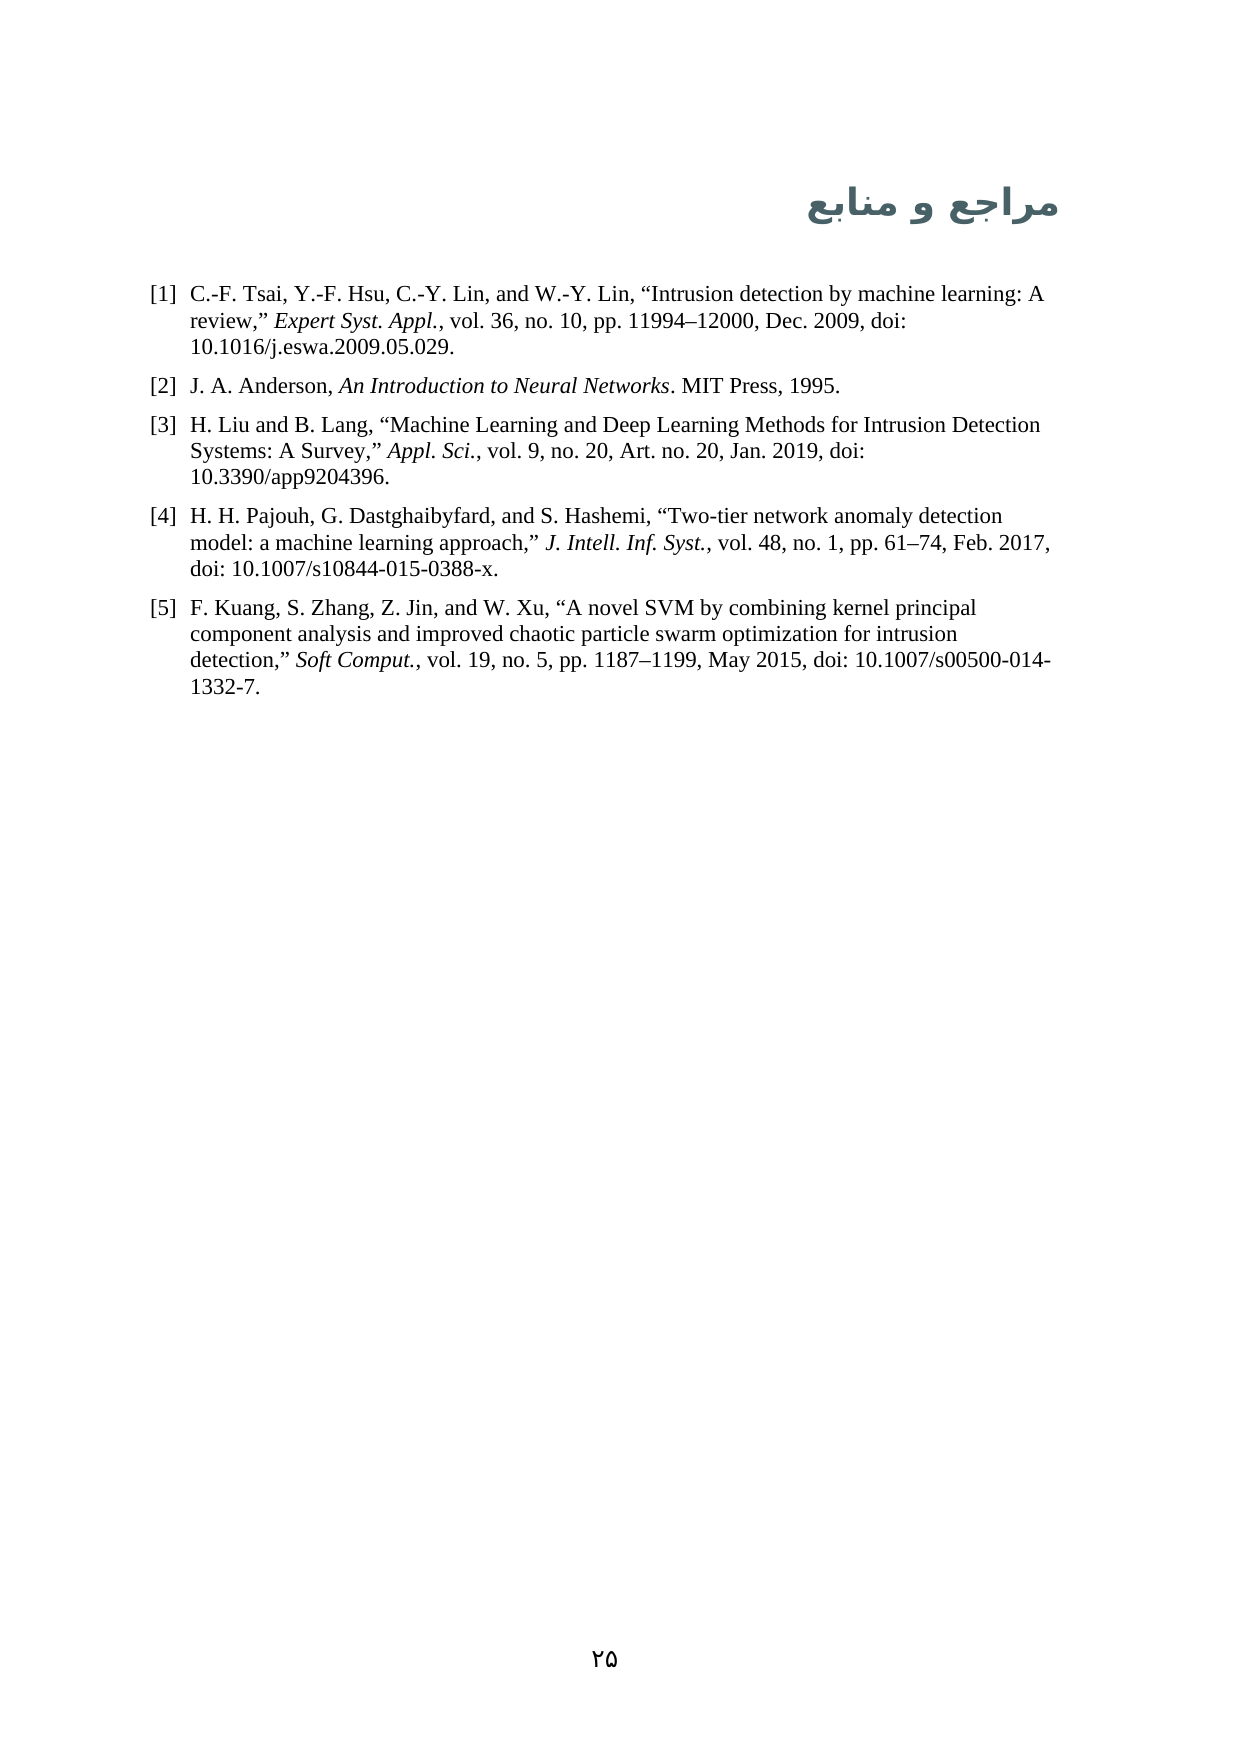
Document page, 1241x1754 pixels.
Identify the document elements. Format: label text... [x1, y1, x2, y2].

text [2] J. A. Anderson, An Introduction to Neural Networks. MIT Press, 1995. [150, 372, 1060, 398]
text [4] H. H. Pajouh, G. Dastghaibyfard, and S. Hashemi, “Two-tier network anomaly detection model: a machine learning approach,” J. Intell. Inf. Syst., vol. 48, no. 1, pp. 61–74, Feb. 2017, doi: 10.1007/s10844-015-0388-x. [150, 502, 1060, 581]
text [3] H. Liu and B. Lang, “Machine Learning and Deep Learning Methods for Intrusion Detection Systems: A Survey,” Appl. Sci., vol. 9, no. 20, Art. no. 20, Jan. 2019, doi: 10.3390/app9204396. [150, 411, 1060, 490]
text [1] C.-F. Tsai, Y.-F. Hsu, C.-Y. Lin, and W.-Y. Lin, “Intrusion detection by machine learning: A review,” Expert Syst. Appl., vol. 36, no. 10, pp. 11994–12000, Dec. 2009, doi: 10.1016/j.eswa.2009.05.029. [150, 280, 1060, 359]
text [5] F. Kuang, S. Zhang, Z. Jin, and W. Xu, “A novel SVM by combining kernel principal component analysis and improved chaotic particle swarm optimization for intrusion detection,” Soft Comput., vol. 19, no. 5, pp. 1187–1199, May 2015, doi: 10.1007/s00500-014-1332-7. [150, 594, 1060, 699]
